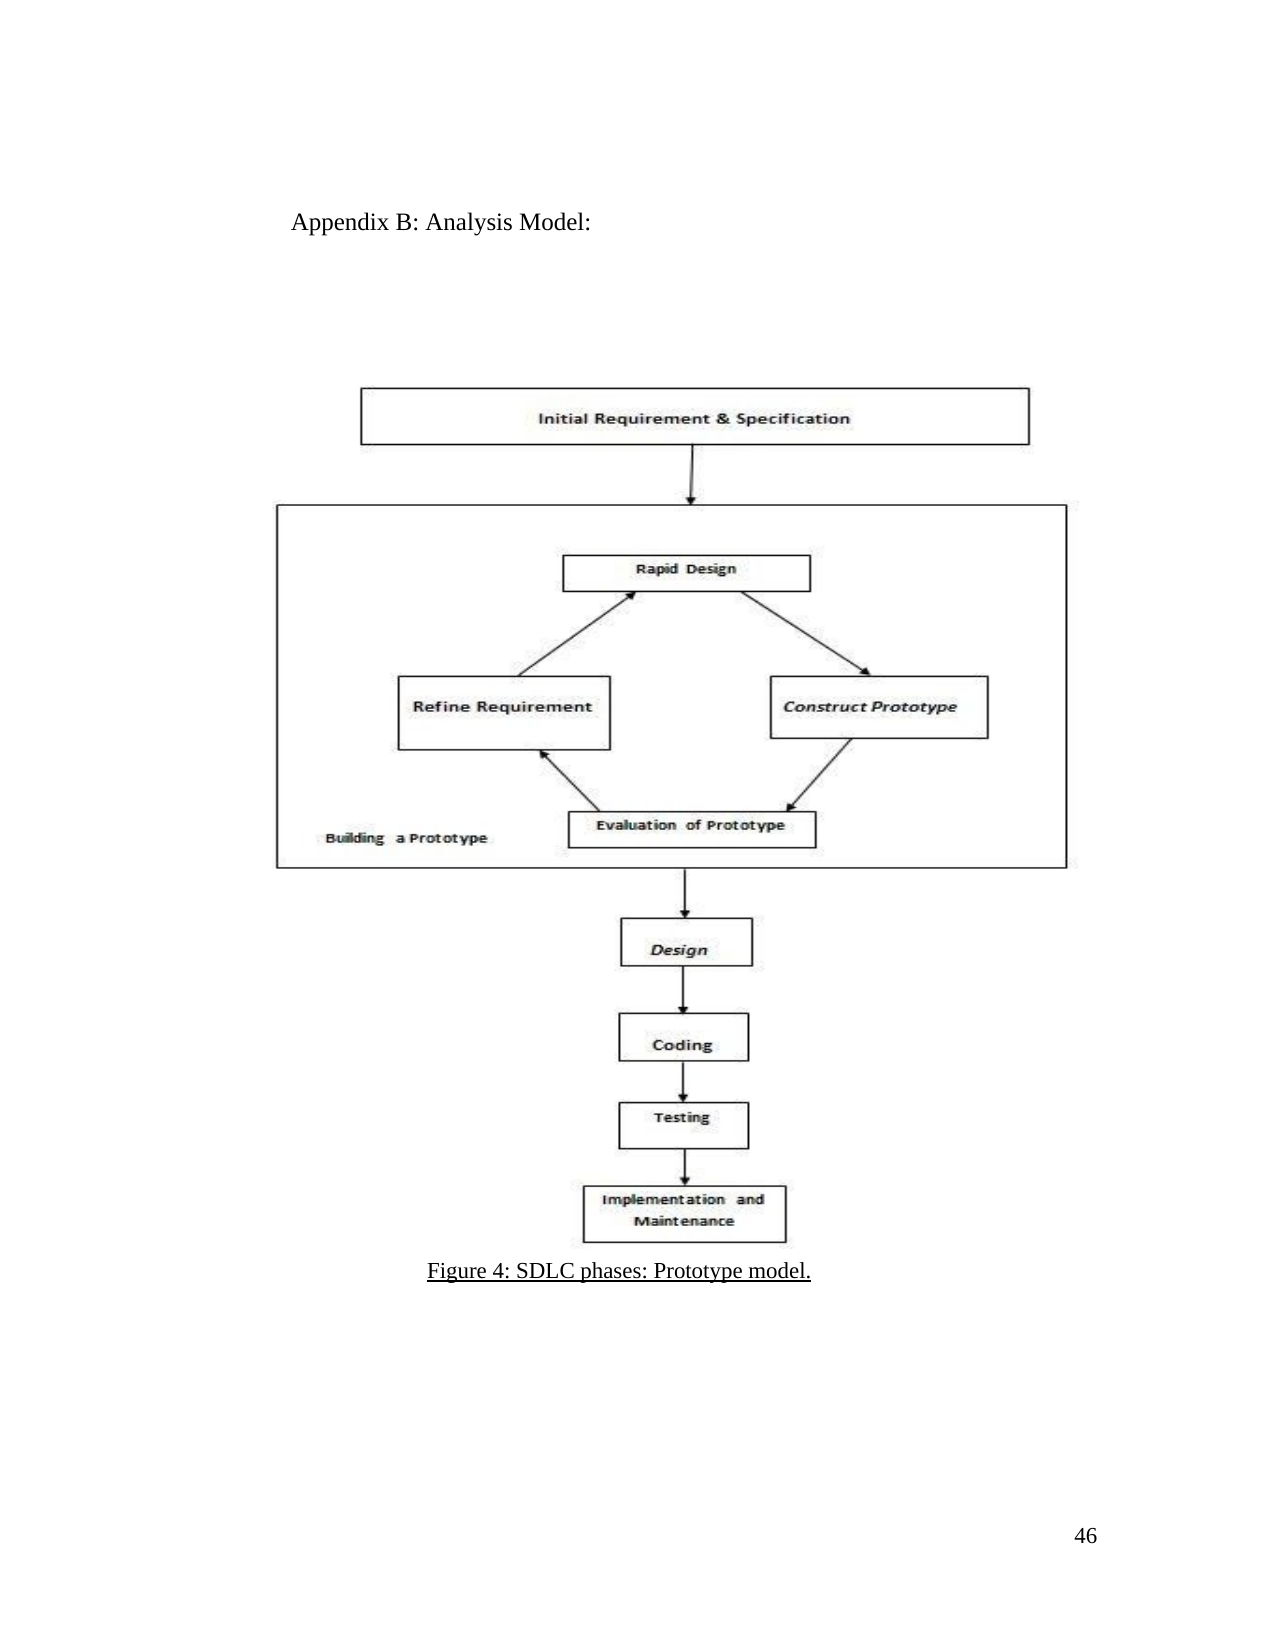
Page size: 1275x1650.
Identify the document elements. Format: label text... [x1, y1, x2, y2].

text Appendix B: Analysis Model: [291, 207, 1097, 236]
picture [271, 385, 1079, 1249]
